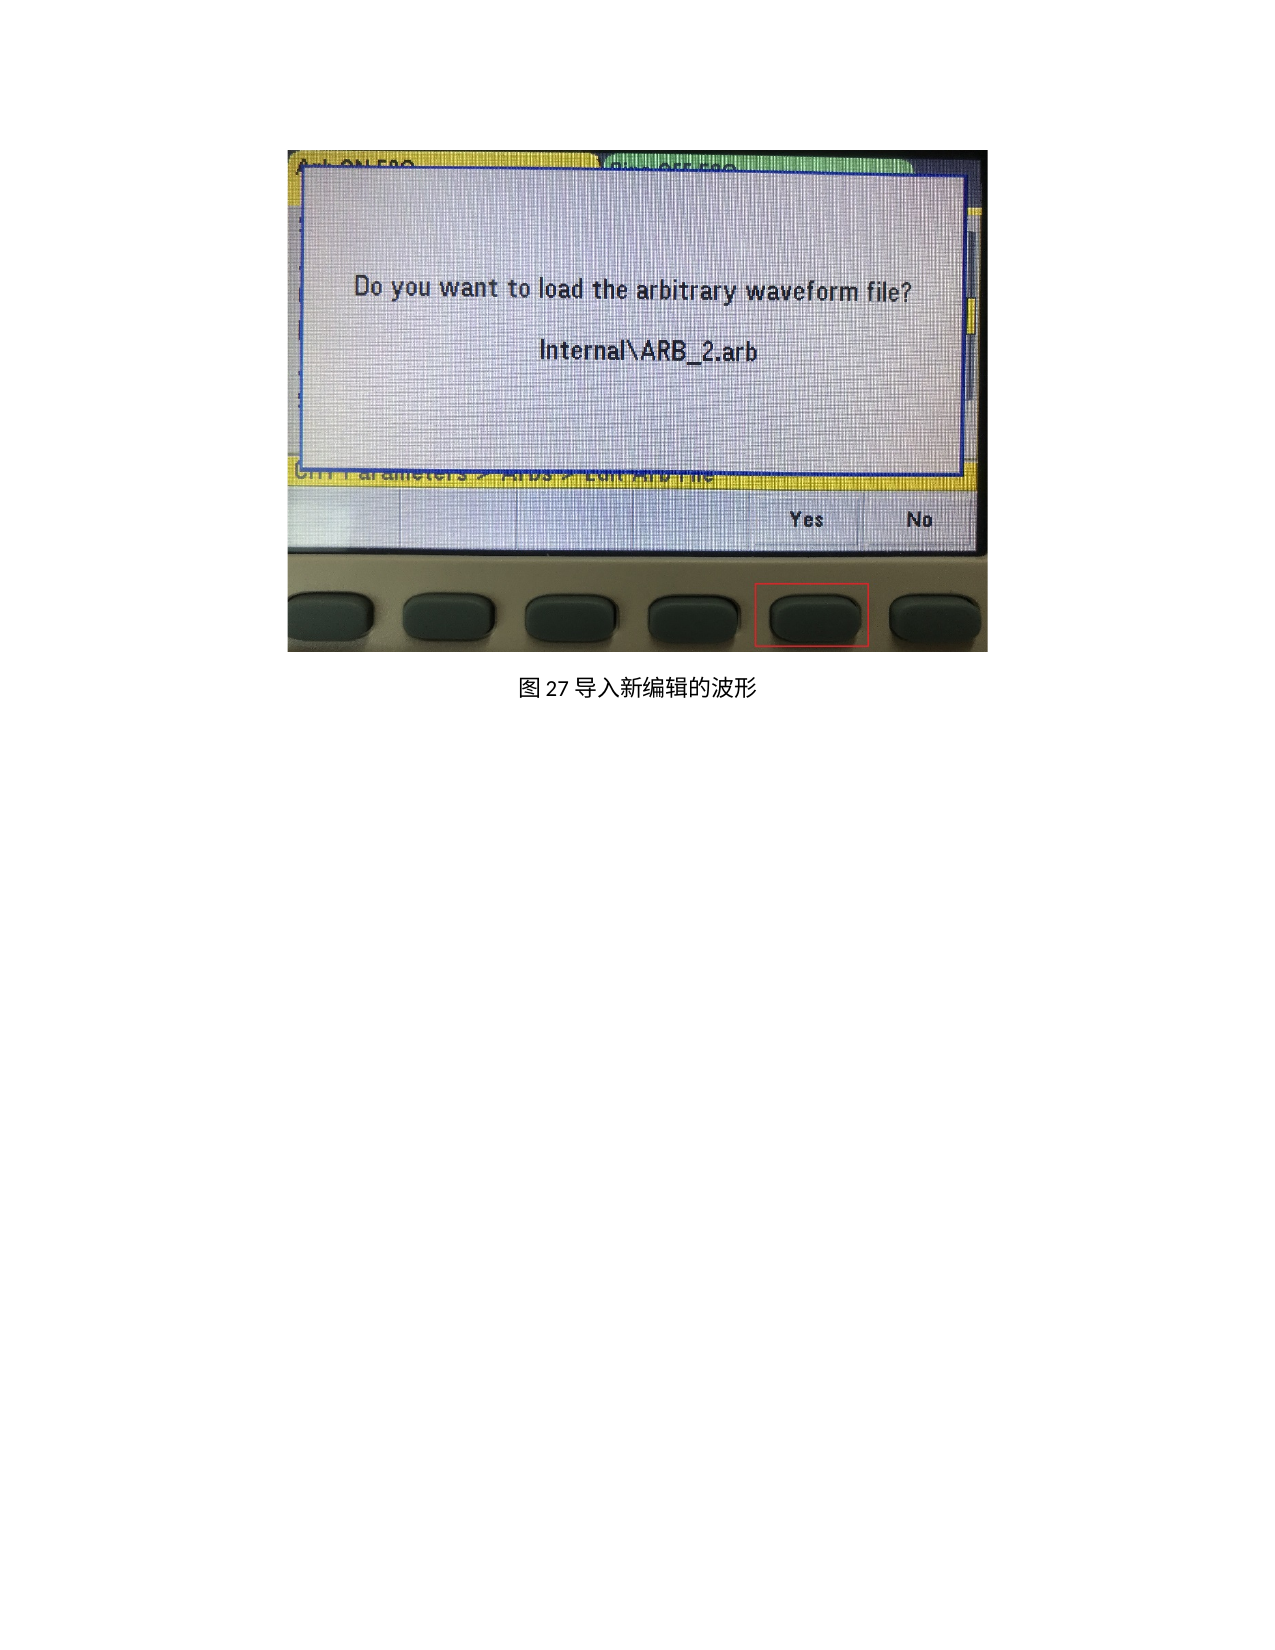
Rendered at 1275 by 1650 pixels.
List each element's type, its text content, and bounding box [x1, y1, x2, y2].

text 图27 导入新编辑的波形 [150, 670, 1125, 703]
picture [287, 150, 988, 652]
